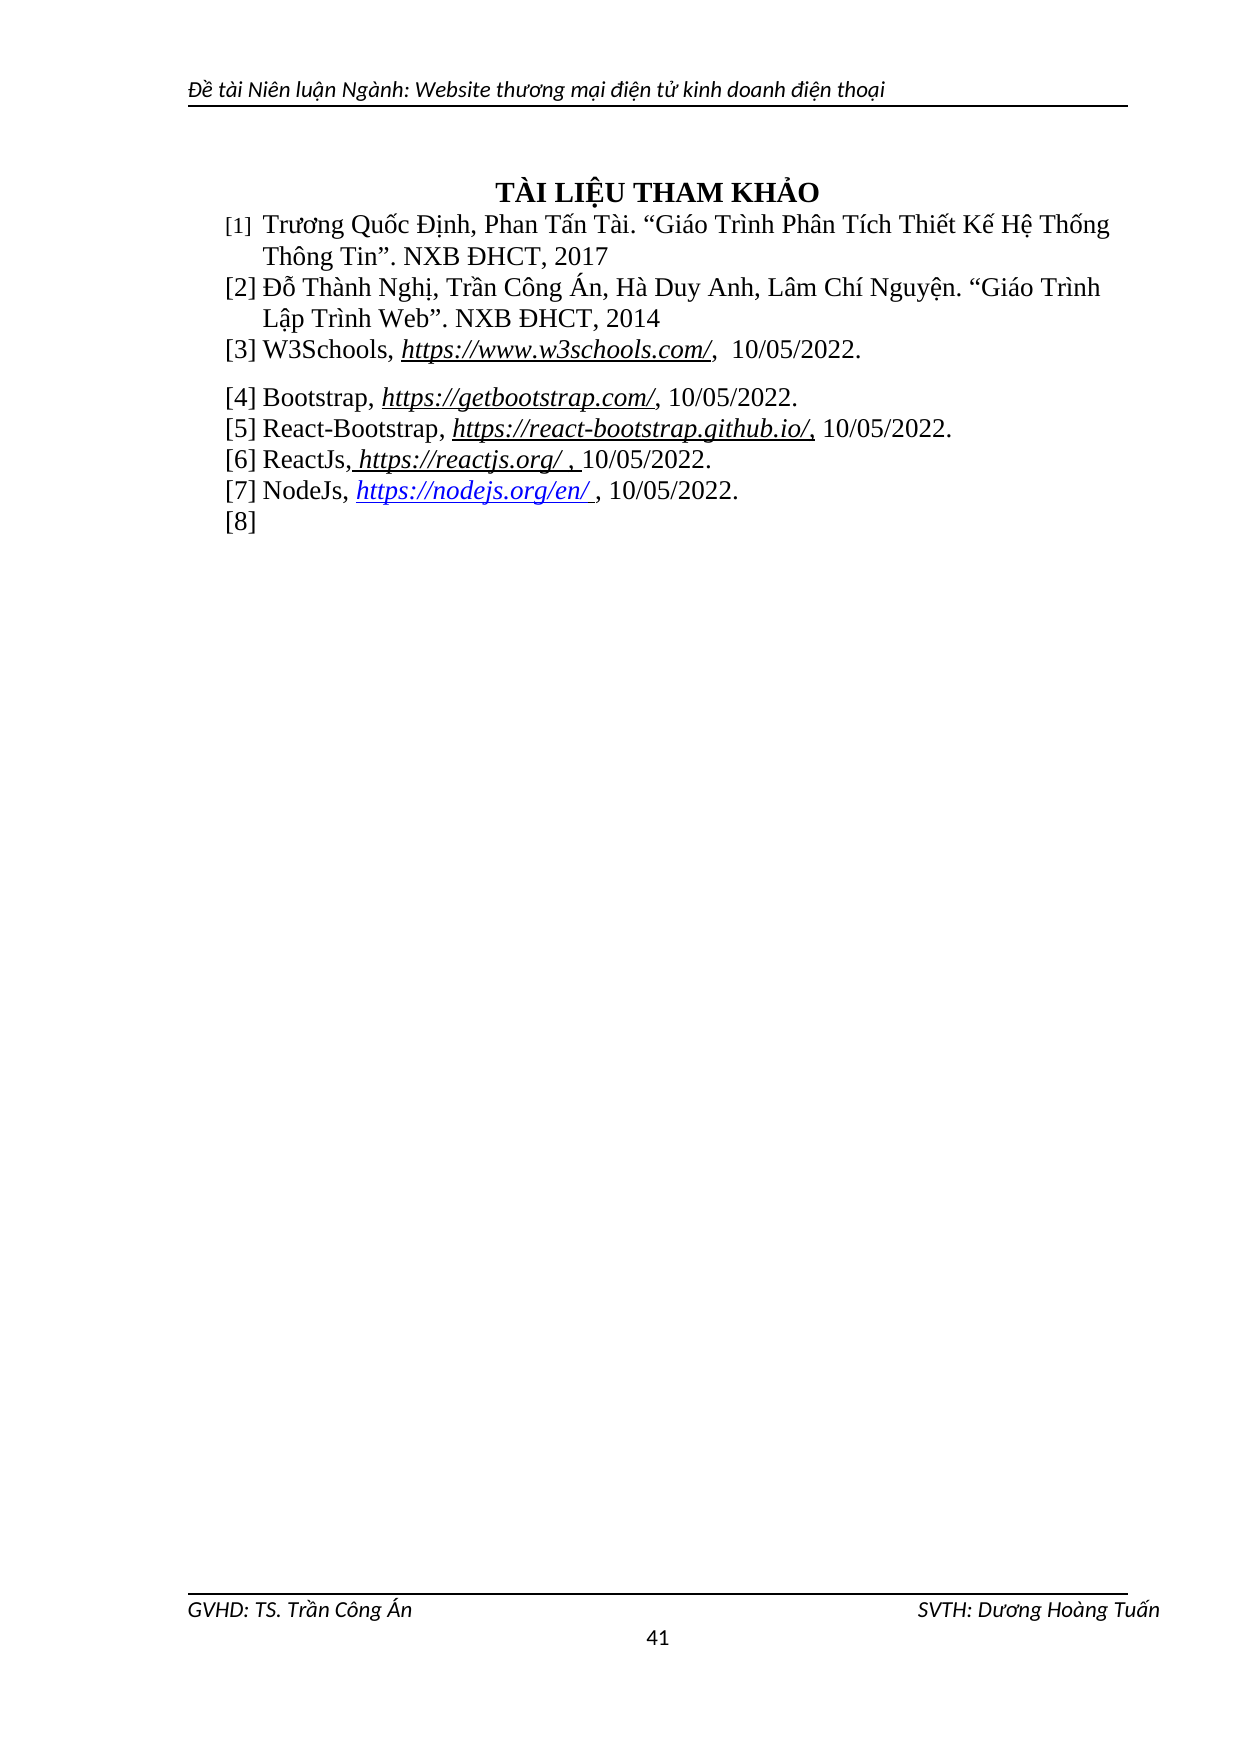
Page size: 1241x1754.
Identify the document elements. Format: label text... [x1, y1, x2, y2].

list React-Bootstrap, https://react-bootstrap.github.io/, 10/05/2022. [225, 412, 1128, 443]
list NodeJs, https://nodejs.org/en/ , 10/05/2022. [225, 474, 1128, 506]
list ReactJs, https://reactjs.org/ , 10/05/2022. [225, 443, 1128, 474]
list Bootstrap, https://getbootstrap.com/, 10/05/2022. [225, 381, 1128, 412]
list W3Schools, https://www.w3schools.com/, 10/05/2022. [225, 333, 1128, 364]
list Trương Quốc Định, Phan Tấn Tài. “Giáo Trình Phân Tích Thiết Kế Hệ Thống Thông Tin”. NXB ĐHCT, 2017 [225, 208, 1128, 271]
list Đỗ Thành Nghị, Trần Công Án, Hà Duy Anh, Lâm Chí Nguyện. “Giáo Trình Lập Trình Web”. NXB ĐHCT, 2014 [225, 271, 1128, 333]
subtitle TÀI LIỆU THAM KHẢO [187, 175, 1128, 208]
